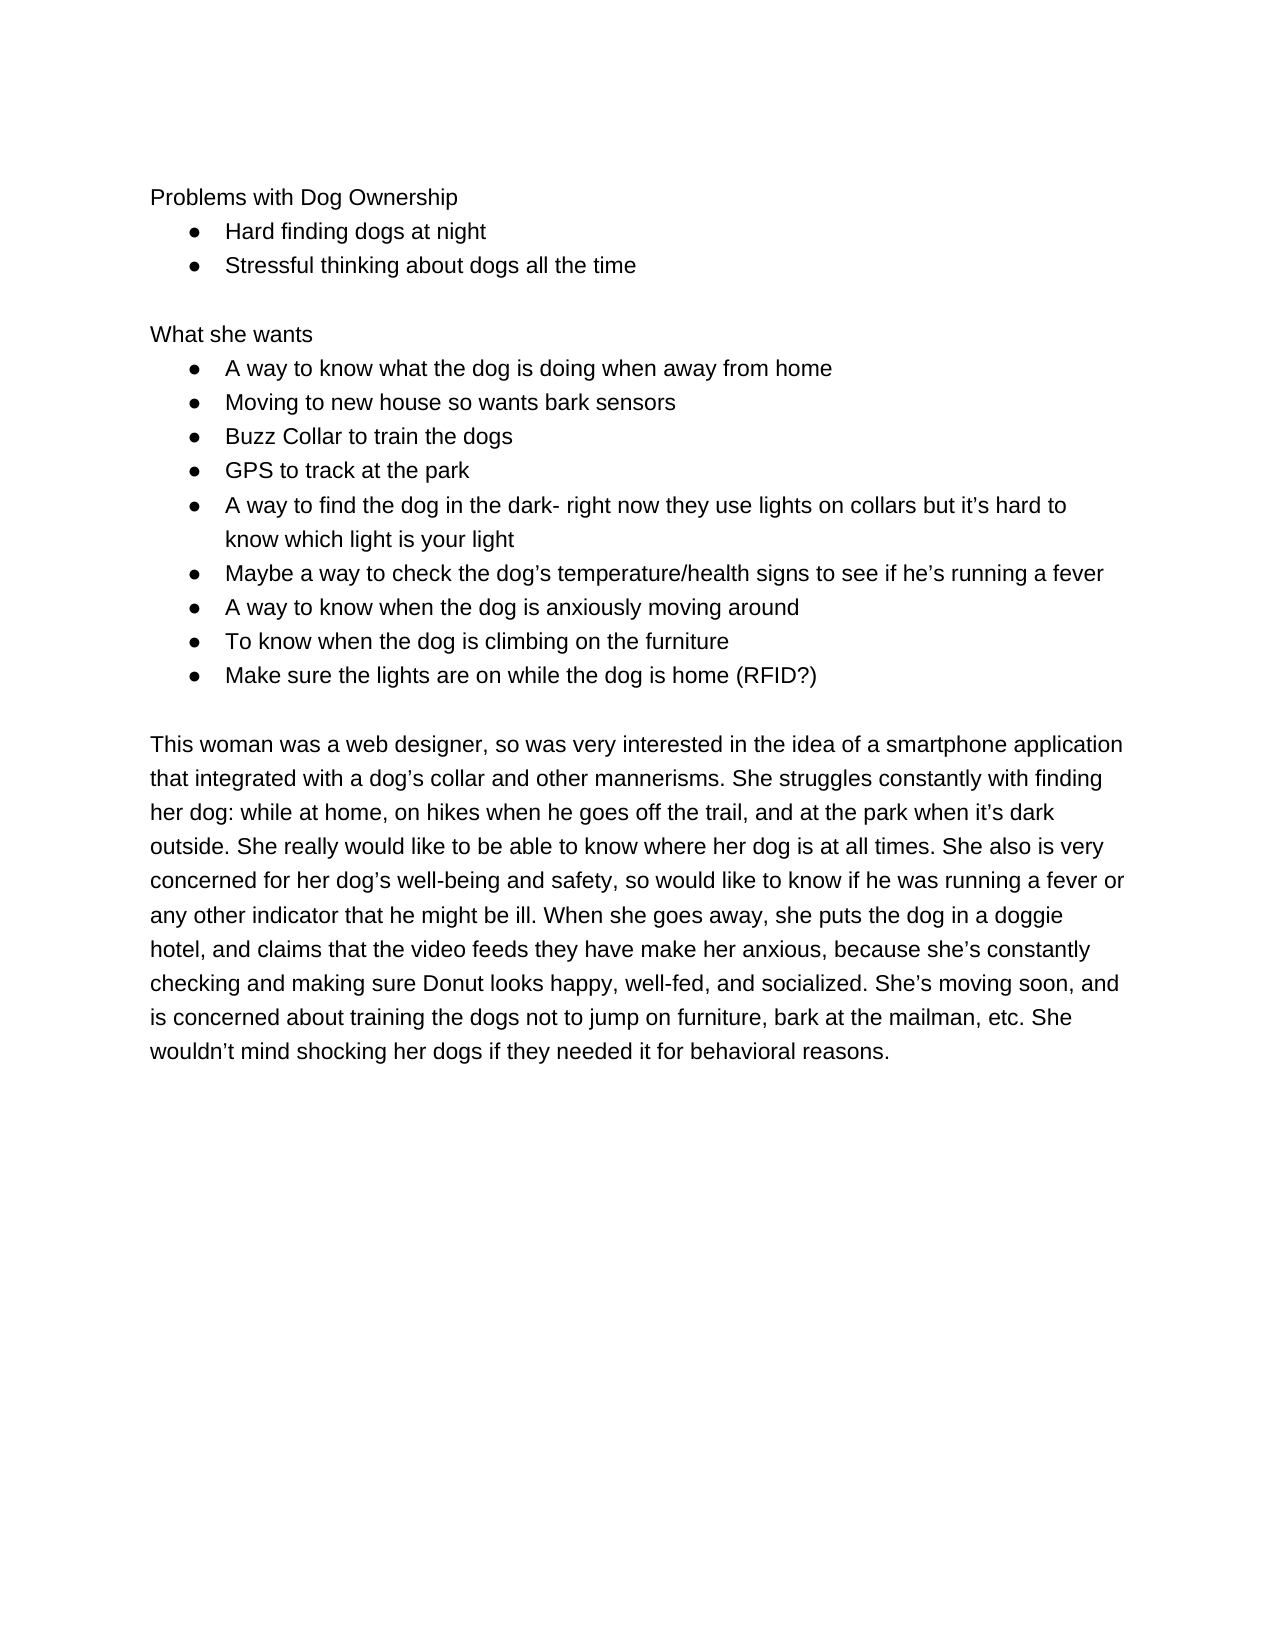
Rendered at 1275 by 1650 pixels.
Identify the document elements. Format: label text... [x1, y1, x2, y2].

list A way to find the dog in the dark- right now they use lights on collars but it’s hard to know which light is your light [187, 492, 1125, 552]
list A way to know what the dog is doing when away from home [187, 355, 1125, 381]
list Make sure the lights are on while the dog is home (RFID?) [187, 662, 1125, 689]
list Moving to new house so wants bark sensors [187, 389, 1125, 416]
text This woman was a web designer, so was very interested in the idea of a smartphone application that integrated with a dog’s collar and other mannerisms. She struggles constantly with finding her dog: while at home, on hikes when he goes off the trail, and at the park when it’s dark outside. She really would like to be able to know where her dog is at all times. She also is very concerned for her dog’s well-being and safety, so would like to know if he was running a fever or any other indicator that he might be ill. When she goes away, she puts the dog in a doggie hotel, and claims that the video feeds they have make her anxious, because she’s constantly checking and making sure Donut looks happy, well-fed, and socialized. She’s moving soon, and is concerned about training the dogs not to jump on furniture, bark at the mailman, etc. She wouldn’t mind shocking her dogs if they needed it for behavioral reasons. [150, 731, 1125, 1065]
list To know when the dog is climbing on the furniture [187, 628, 1125, 655]
list A way to know when the dog is anxiously moving around [187, 594, 1125, 621]
list Stressful thinking about dogs all the time [187, 252, 1125, 279]
text Problems with Dog Ownership [150, 184, 1125, 211]
list Maybe a way to check the dog’s temperature/health signs to see if he’s running a fever [187, 560, 1125, 586]
list Buzz Collar to train the dogs [187, 423, 1125, 450]
text What she wants [150, 321, 1125, 347]
list GPS to track at the park [187, 457, 1125, 484]
list Hard finding dogs at night [187, 218, 1125, 245]
